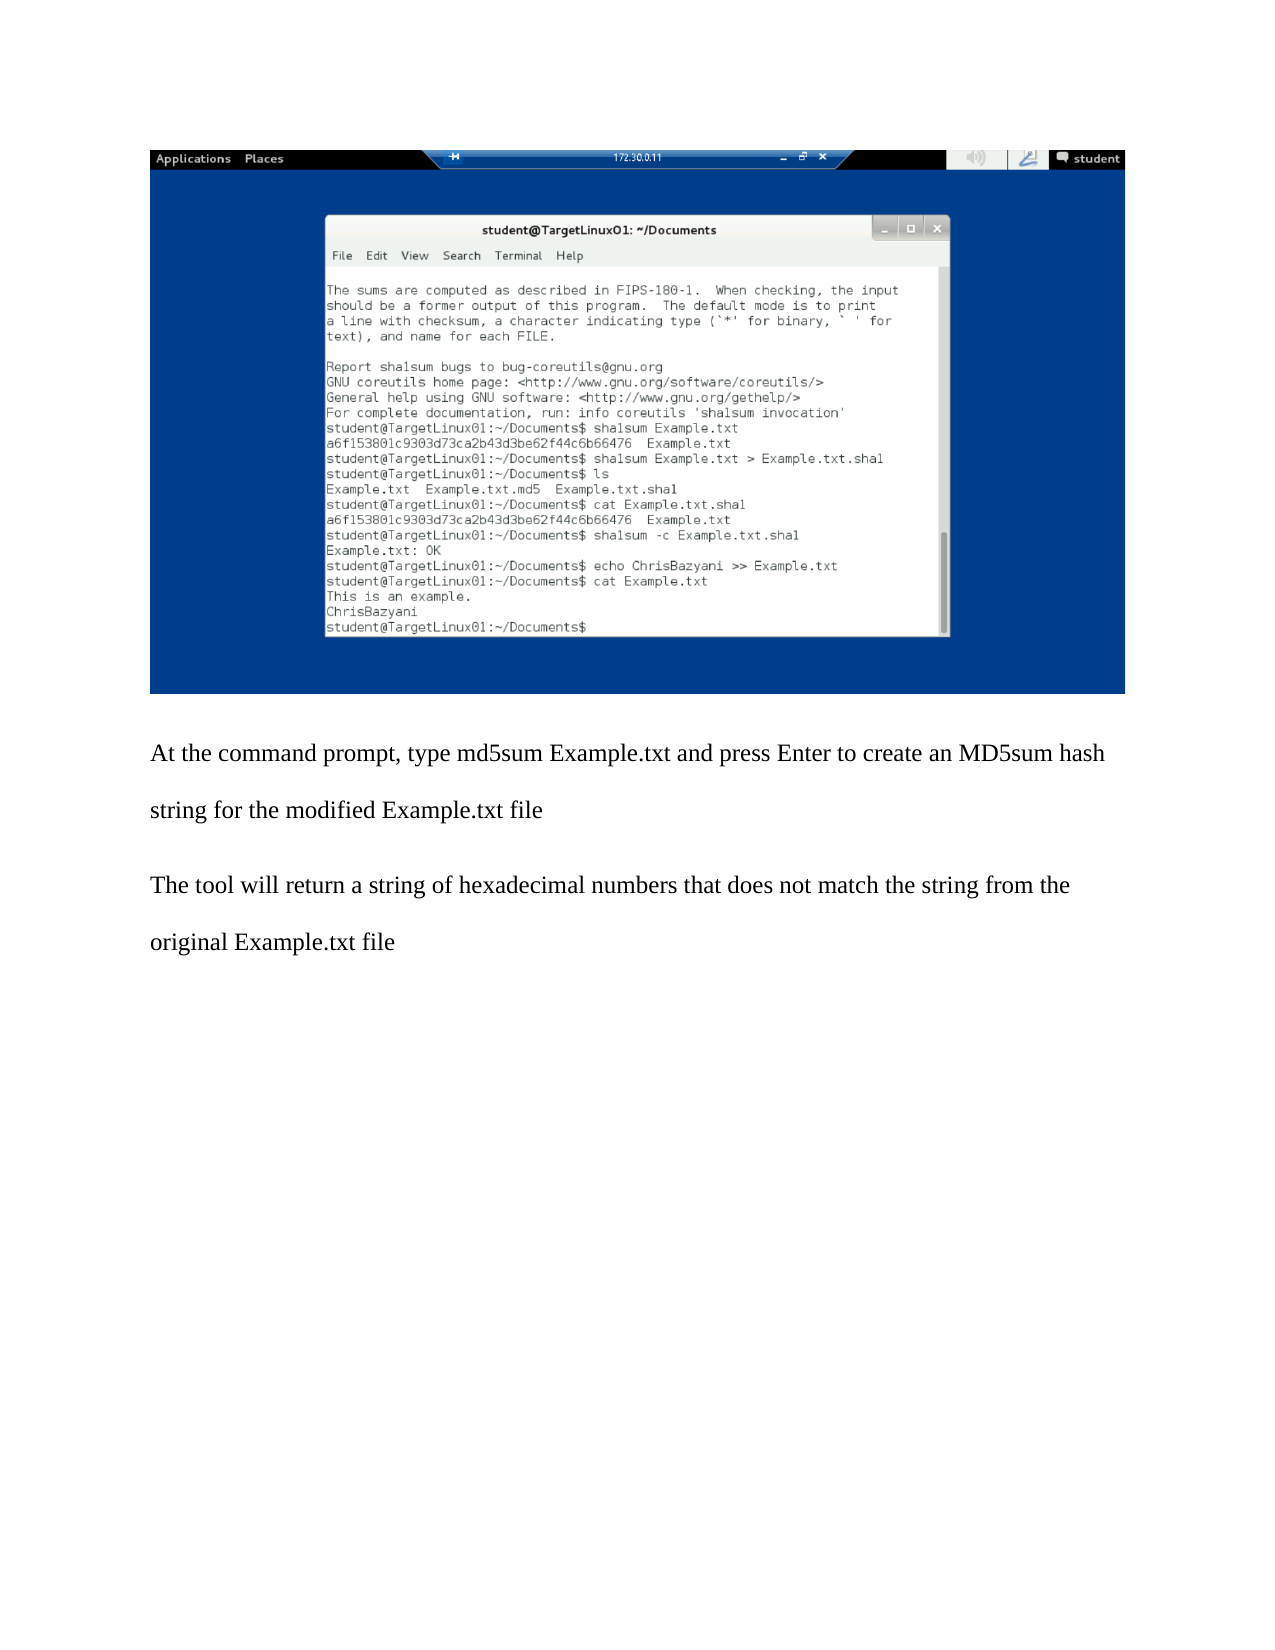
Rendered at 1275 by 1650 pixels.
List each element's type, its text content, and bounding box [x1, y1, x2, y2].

text At the command prompt, type md5sum Example.txt and press Enter to create an MD5sum hash string for the modified Example.txt file [150, 738, 1125, 824]
text The tool will return a string of hexadecimal numbers that does not match the string from the original Example.txt file [150, 870, 1125, 956]
picture [150, 150, 1125, 694]
